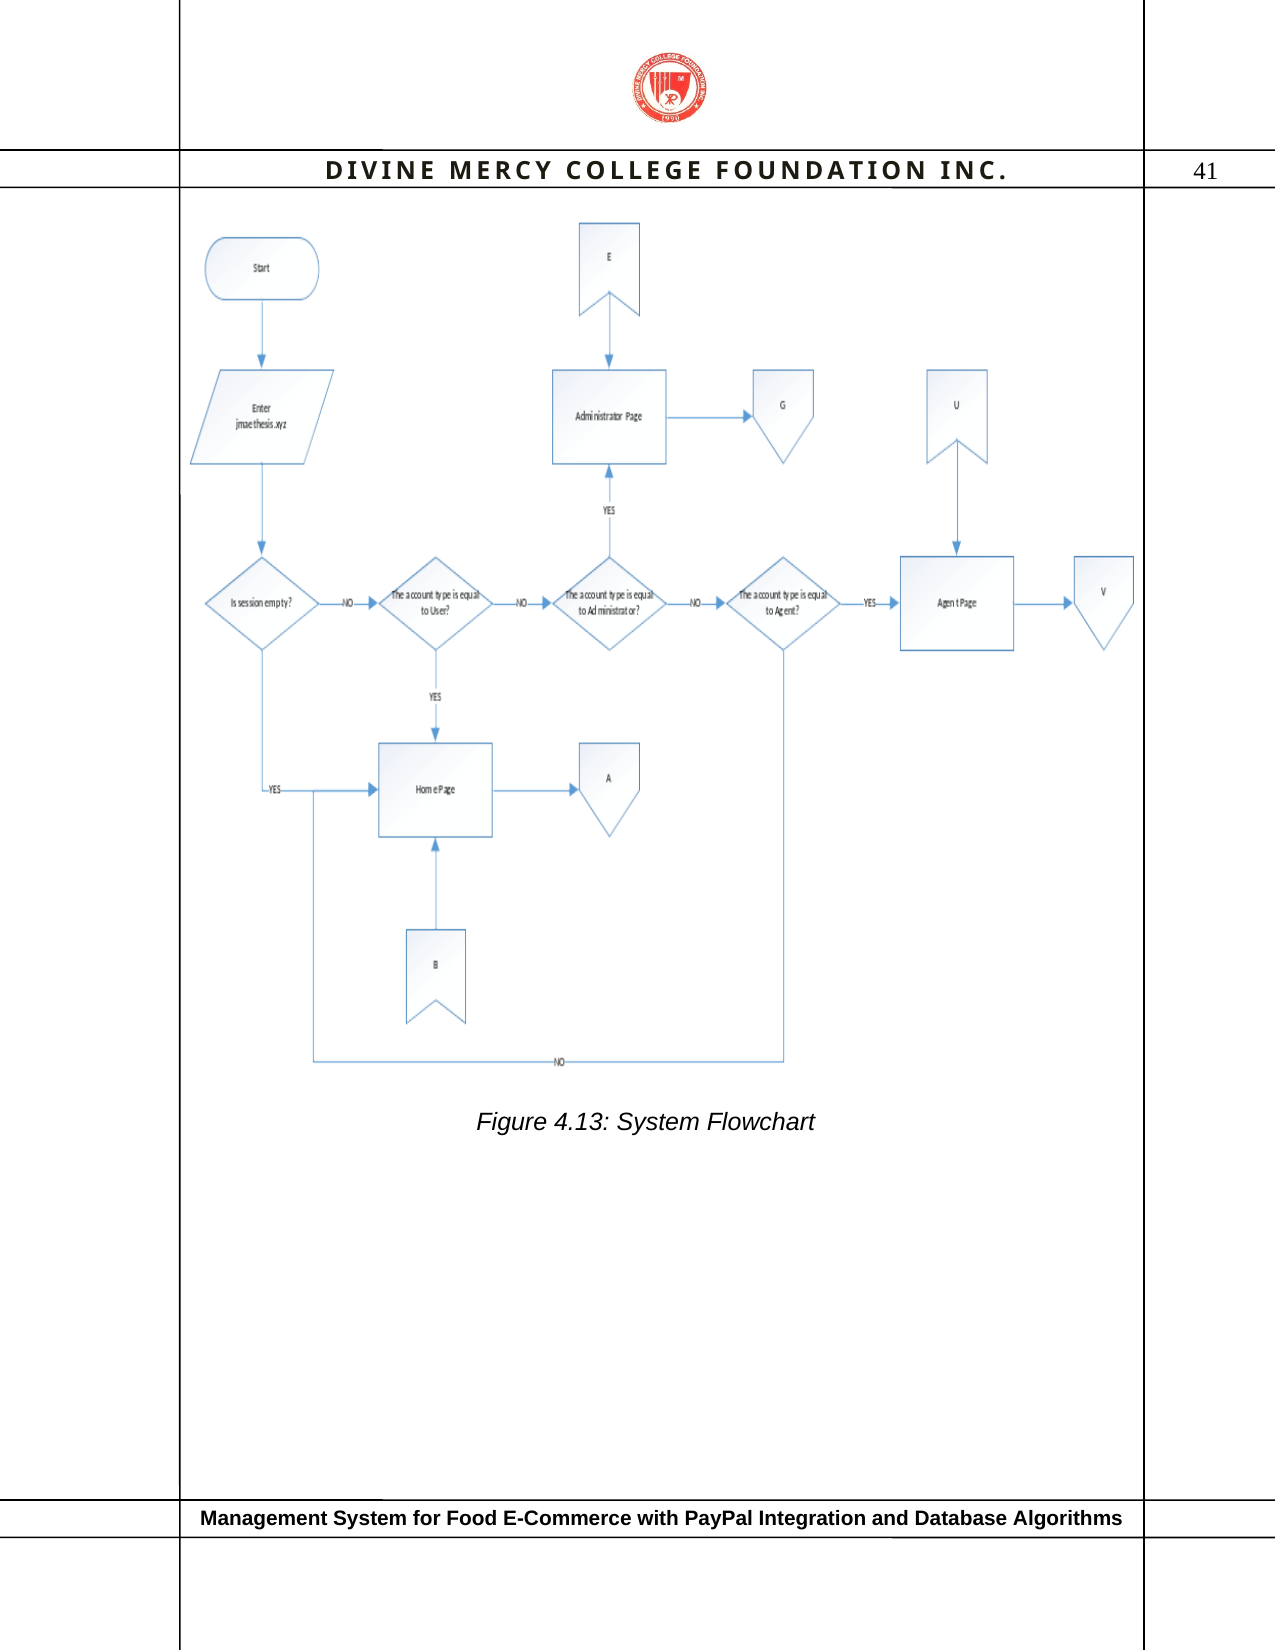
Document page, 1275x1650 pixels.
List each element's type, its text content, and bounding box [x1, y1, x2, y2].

text Figure 4.13: System Flowchart [187, 1107, 1106, 1136]
picture [632, 52, 709, 123]
